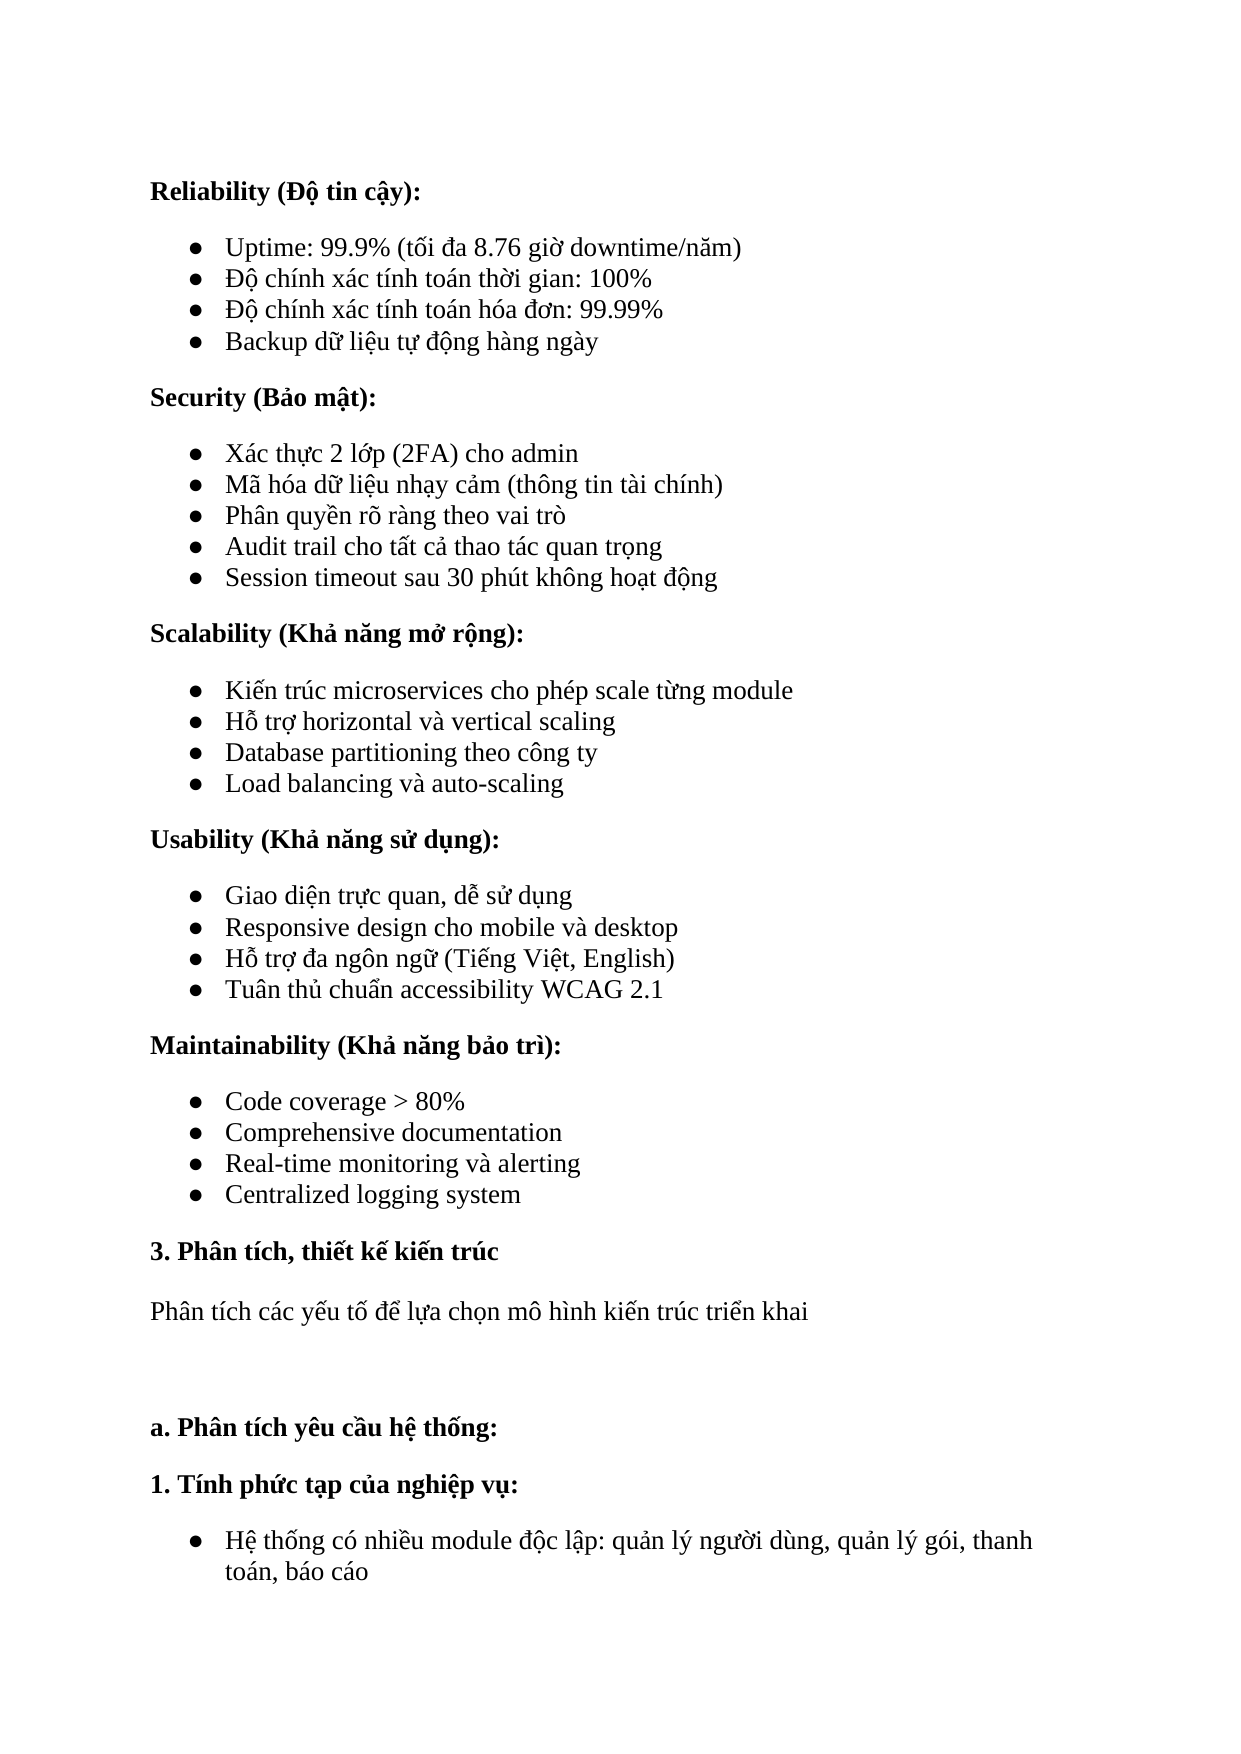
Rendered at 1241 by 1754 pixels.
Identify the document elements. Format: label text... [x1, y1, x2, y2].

subtitle a. Phân tích yêu cầu hệ thống: [150, 1412, 1090, 1443]
text Maintainability (Khả năng bảo trì): [150, 1029, 1090, 1060]
list Database partitioning theo công ty [187, 736, 1090, 767]
text Reliability (Độ tin cậy): [150, 175, 1090, 206]
text Usability (Khả năng sử dụng): [150, 823, 1090, 854]
text Security (Bảo mật): [150, 381, 1090, 412]
list Xác thực 2 lớp (2FA) cho admin [187, 437, 1090, 468]
list Hệ thống có nhiều module độc lập: quản lý người dùng, quản lý gói, thanh toán, báo cáo [187, 1524, 1090, 1586]
list Audit trail cho tất cả thao tác quan trọng [187, 530, 1090, 561]
text 1. Tính phức tạp của nghiệp vụ: [150, 1468, 1090, 1499]
list Code coverage > 80% [187, 1085, 1090, 1116]
list Mã hóa dữ liệu nhạy cảm (thông tin tài chính) [187, 468, 1090, 499]
list Độ chính xác tính toán hóa đơn: 99.99% [187, 293, 1090, 324]
list Độ chính xác tính toán thời gian: 100% [187, 262, 1090, 293]
text Scalability (Khả năng mở rộng): [150, 618, 1090, 649]
list Kiến trúc microservices cho phép scale từng module [187, 674, 1090, 705]
list Load balancing và auto-scaling [187, 767, 1090, 798]
list Real-time monitoring và alerting [187, 1147, 1090, 1179]
list Tuân thủ chuẩn accessibility WCAG 2.1 [187, 973, 1090, 1004]
list Centralized logging system [187, 1179, 1090, 1210]
list Responsive design cho mobile và desktop [187, 911, 1090, 942]
list Phân quyền rõ ràng theo vai trò [187, 499, 1090, 530]
subtitle 3. Phân tích, thiết kế kiến trúc [150, 1235, 1090, 1266]
list Session timeout sau 30 phút không hoạt động [187, 561, 1090, 593]
list Backup dữ liệu tự động hàng ngày [187, 324, 1090, 356]
list Uptime: 99.9% (tối đa 8.76 giờ downtime/năm) [187, 231, 1090, 262]
list Comprehensive documentation [187, 1116, 1090, 1147]
list Hỗ trợ đa ngôn ngữ (Tiếng Việt, English) [187, 942, 1090, 973]
text Phân tích các yếu tố để lựa chọn mô hình kiến trúc triển khai [150, 1295, 1090, 1326]
list Giao diện trực quan, dễ sử dụng [187, 879, 1090, 911]
list Hỗ trợ horizontal và vertical scaling [187, 705, 1090, 736]
